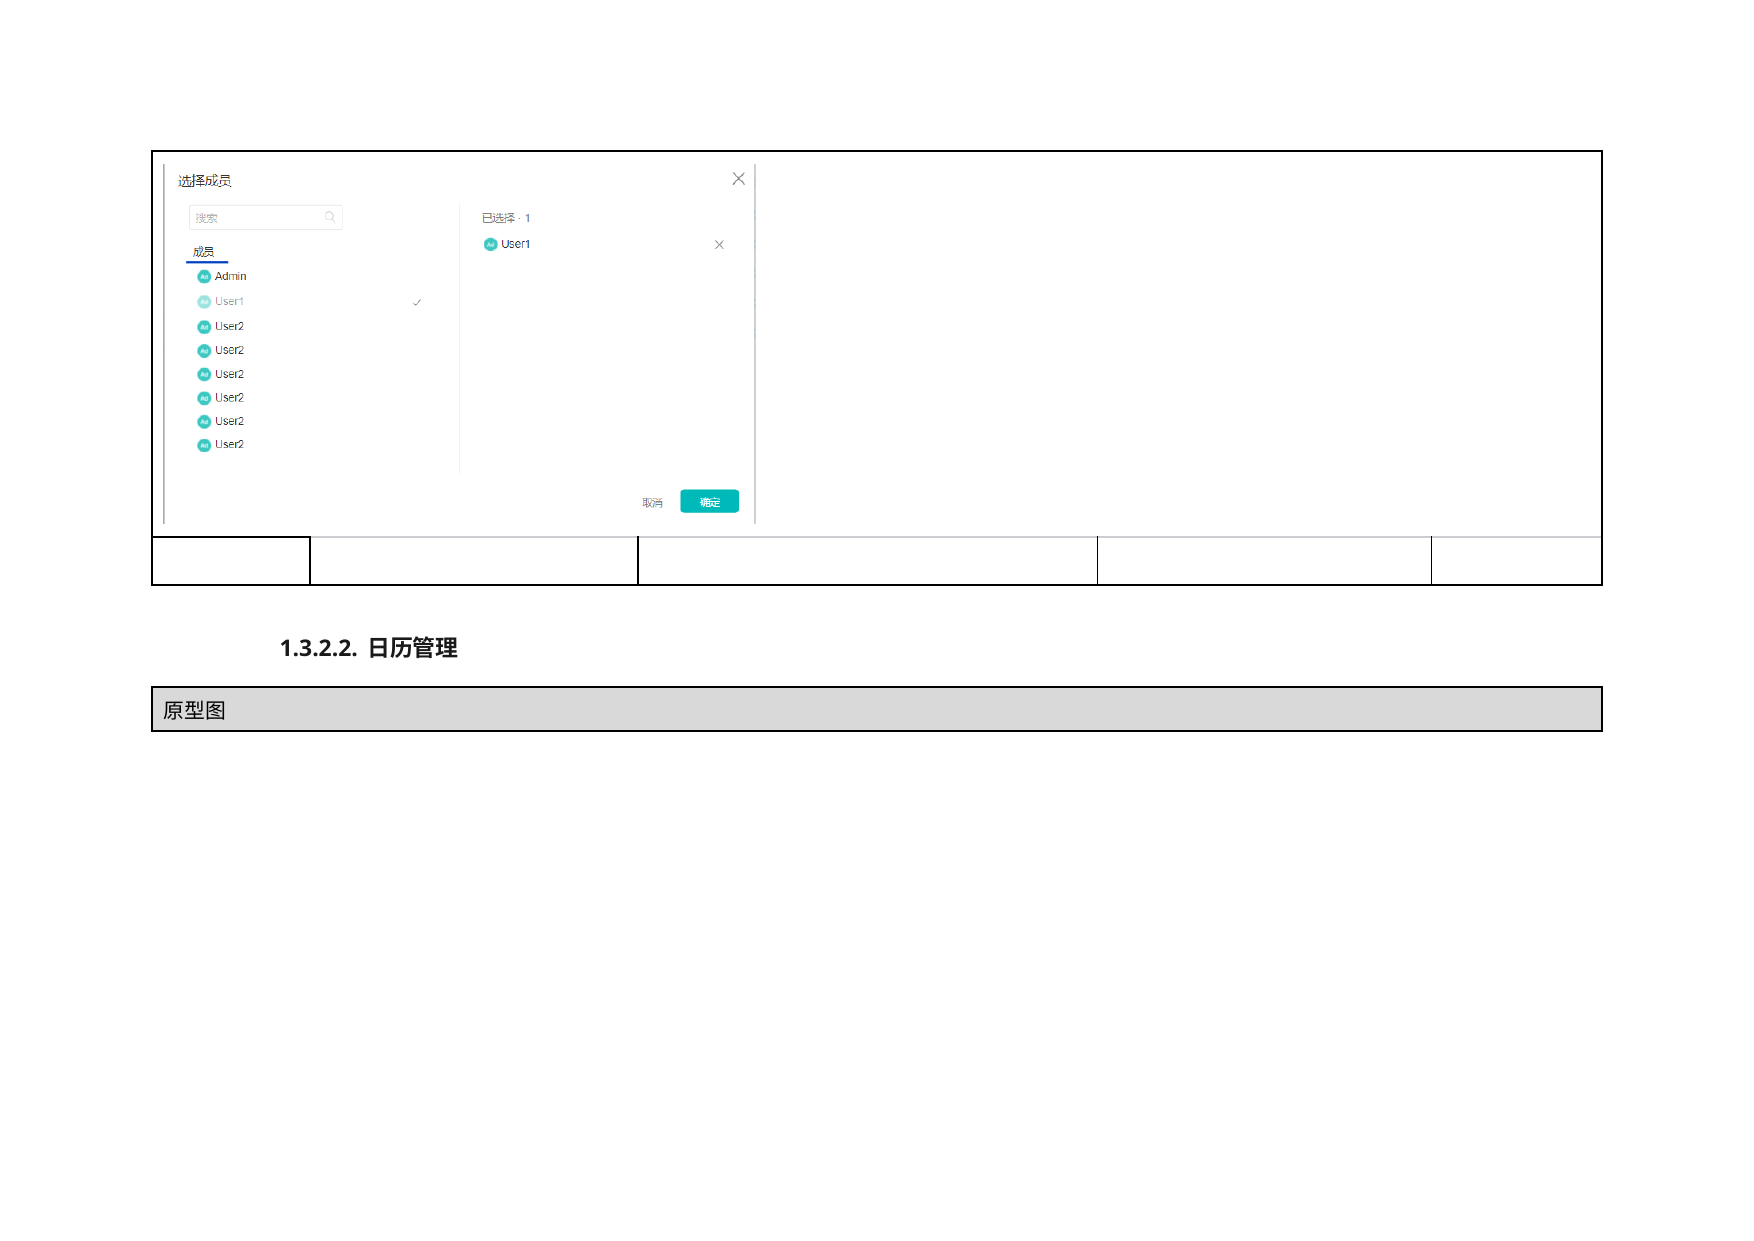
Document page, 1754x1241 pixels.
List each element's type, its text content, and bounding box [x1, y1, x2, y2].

table_cell [153, 538, 309, 584]
table_cell 添加成员页面，页面样式与现有角色权限-成员中的添加成员页面一致 [153, 152, 1601, 536]
table_header 原型图 [153, 688, 1601, 730]
picture [163, 164, 756, 524]
subtitle 日历管理 [279, 629, 1612, 663]
table_cell [639, 538, 1097, 584]
table_cell [1098, 538, 1431, 584]
table_cell [311, 538, 637, 584]
table_cell [1432, 538, 1601, 584]
